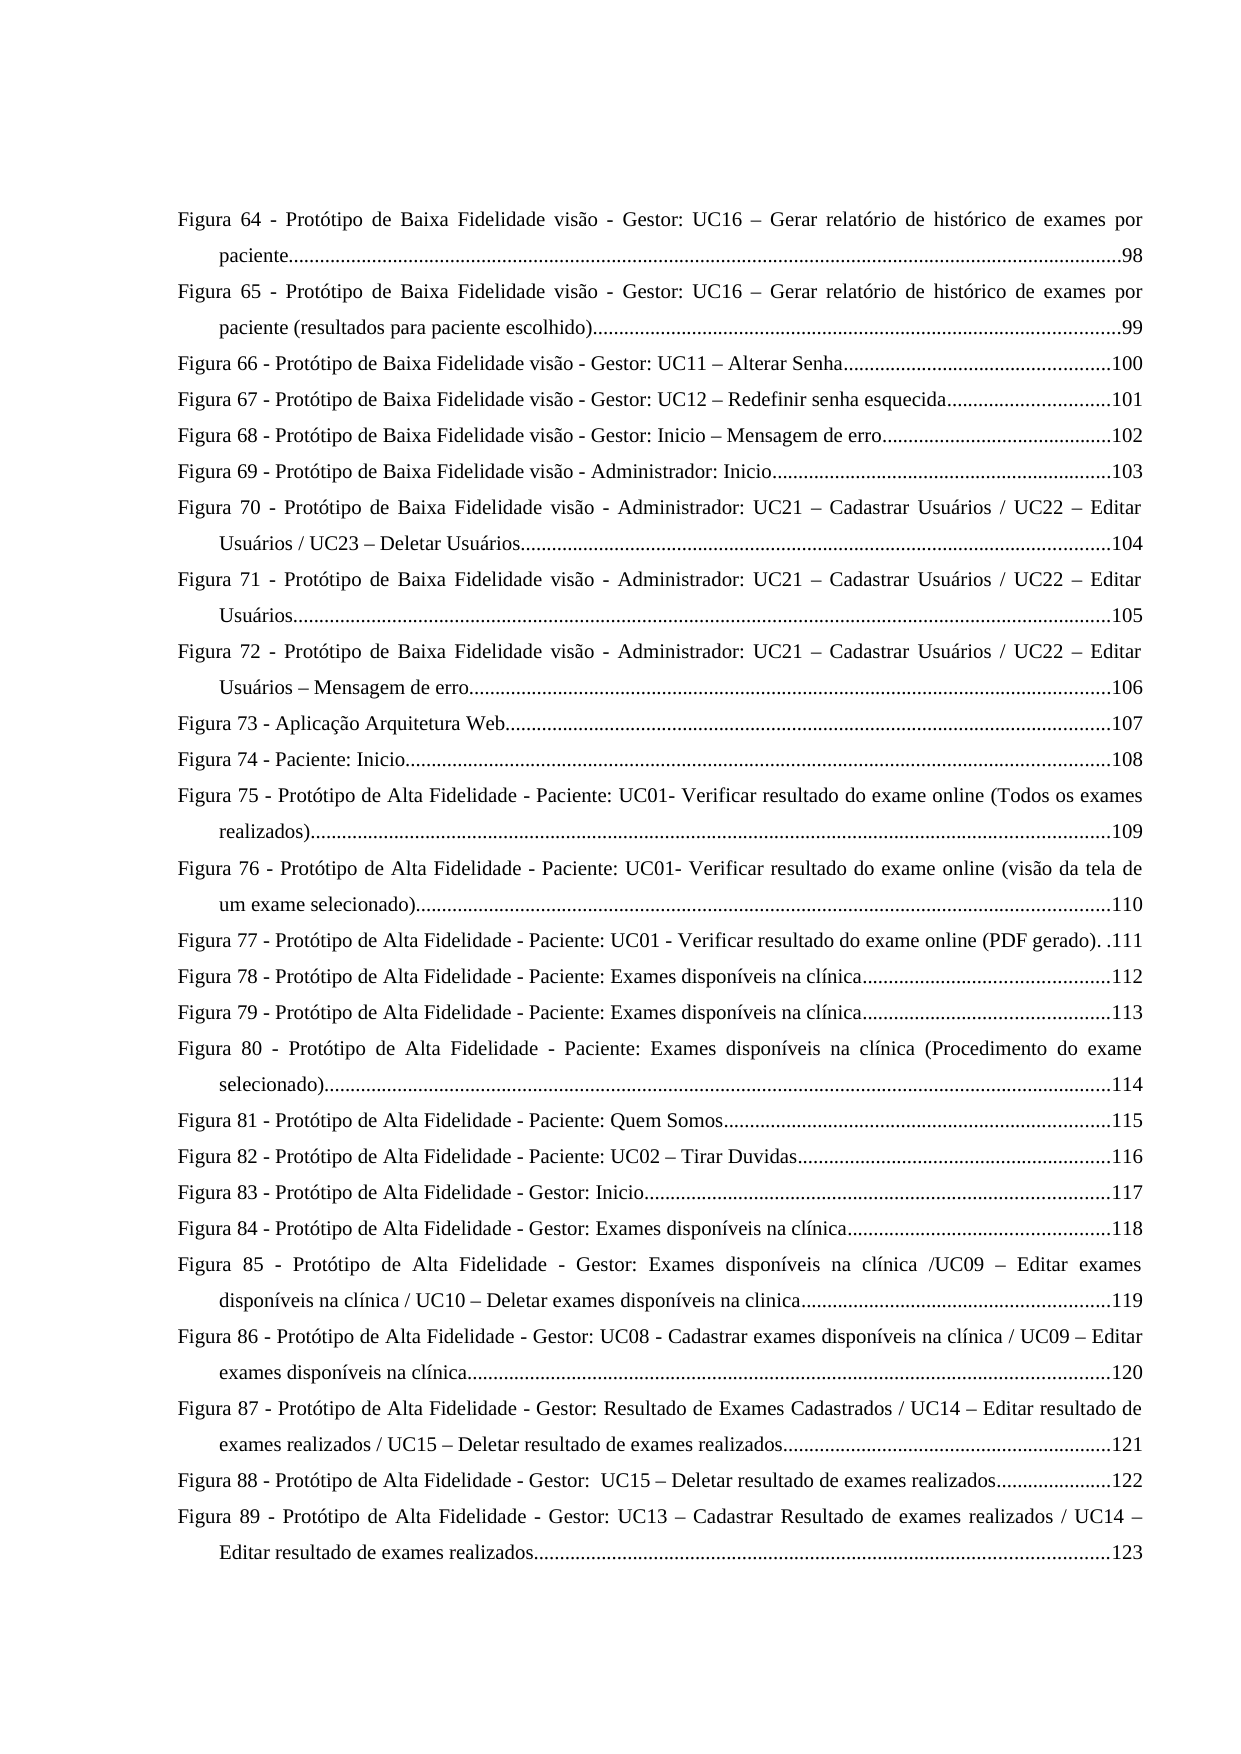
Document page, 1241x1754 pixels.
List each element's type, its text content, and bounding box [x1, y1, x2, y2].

text Figura 64 - Protótipo de Baixa Fidelidade visão - Gestor: UC16 – Gerar relatório de histórico de exames por paciente 98 [177, 207, 1144, 267]
text Figura 68 - Protótipo de Baixa Fidelidade visão - Gestor: Inicio – Mensagem de erro 102 [177, 423, 1144, 447]
text Figura 83 - Protótipo de Alta Fidelidade - Gestor: Inicio 117 [177, 1180, 1144, 1204]
text Figura 65 - Protótipo de Baixa Fidelidade visão - Gestor: UC16 – Gerar relatório de histórico de exames por paciente (resultados para paciente escolhido) 99 [177, 279, 1144, 339]
text Figura 72 - Protótipo de Baixa Fidelidade visão - Administrador: UC21 – Cadastrar Usuários / UC22 – Editar Usuários – Mensagem de erro 106 [177, 639, 1144, 699]
text Figura 74 - Paciente: Inicio 108 [177, 747, 1144, 771]
text Figura 75 - Protótipo de Alta Fidelidade - Paciente: UC01- Verificar resultado do exame online (Todos os exames realizados) 109 [177, 783, 1144, 843]
text Figura 71 - Protótipo de Baixa Fidelidade visão - Administrador: UC21 – Cadastrar Usuários / UC22 – Editar Usuários 105 [177, 567, 1144, 627]
text Figura 86 - Protótipo de Alta Fidelidade - Gestor: UC08 - Cadastrar exames disponíveis na clínica / UC09 – Editar exames disponíveis na clínica 120 [177, 1324, 1144, 1384]
text Figura 79 - Protótipo de Alta Fidelidade - Paciente: Exames disponíveis na clínica 113 [177, 1000, 1144, 1024]
text Figura 81 - Protótipo de Alta Fidelidade - Paciente: Quem Somos 115 [177, 1108, 1144, 1132]
text Figura 84 - Protótipo de Alta Fidelidade - Gestor: Exames disponíveis na clínica 118 [177, 1216, 1144, 1240]
text Figura 85 - Protótipo de Alta Fidelidade - Gestor: Exames disponíveis na clínica /UC09 – Editar exames disponíveis na clínica / UC10 – Deletar exames disponíveis na clinica 119 [177, 1252, 1144, 1312]
text Figura 70 - Protótipo de Baixa Fidelidade visão - Administrador: UC21 – Cadastrar Usuários / UC22 – Editar Usuários / UC23 – Deletar Usuários 104 [177, 495, 1144, 555]
text Figura 69 - Protótipo de Baixa Fidelidade visão - Administrador: Inicio 103 [177, 459, 1144, 483]
text Figura 80 - Protótipo de Alta Fidelidade - Paciente: Exames disponíveis na clínica (Procedimento do exame selecionado) 114 [177, 1036, 1144, 1096]
text Figura 87 - Protótipo de Alta Fidelidade - Gestor: Resultado de Exames Cadastrados / UC14 – Editar resultado de exames realizados / UC15 – Deletar resultado de exames realizados 121 [177, 1396, 1144, 1456]
text Figura 76 - Protótipo de Alta Fidelidade - Paciente: UC01- Verificar resultado do exame online (visão da tela de um exame selecionado) 110 [177, 856, 1144, 916]
text Figura 82 - Protótipo de Alta Fidelidade - Paciente: UC02 – Tirar Duvidas 116 [177, 1144, 1144, 1168]
text Figura 66 - Protótipo de Baixa Fidelidade visão - Gestor: UC11 – Alterar Senha 100 [177, 351, 1144, 375]
text Figura 67 - Protótipo de Baixa Fidelidade visão - Gestor: UC12 – Redefinir senha esquecida 101 [177, 387, 1144, 411]
text Figura 77 - Protótipo de Alta Fidelidade - Paciente: UC01 - Verificar resultado do exame online (PDF gerado) 111 [177, 928, 1144, 952]
text Figura 73 - Aplicação Arquitetura Web 107 [177, 711, 1144, 735]
text Figura 88 - Protótipo de Alta Fidelidade - Gestor: UC15 – Deletar resultado de exames realizados 122 [177, 1468, 1144, 1492]
text Figura 78 - Protótipo de Alta Fidelidade - Paciente: Exames disponíveis na clínica 112 [177, 964, 1144, 988]
text Figura 89 - Protótipo de Alta Fidelidade - Gestor: UC13 – Cadastrar Resultado de exames realizados / UC14 – Editar resultado de exames realizados 123 [177, 1504, 1144, 1564]
